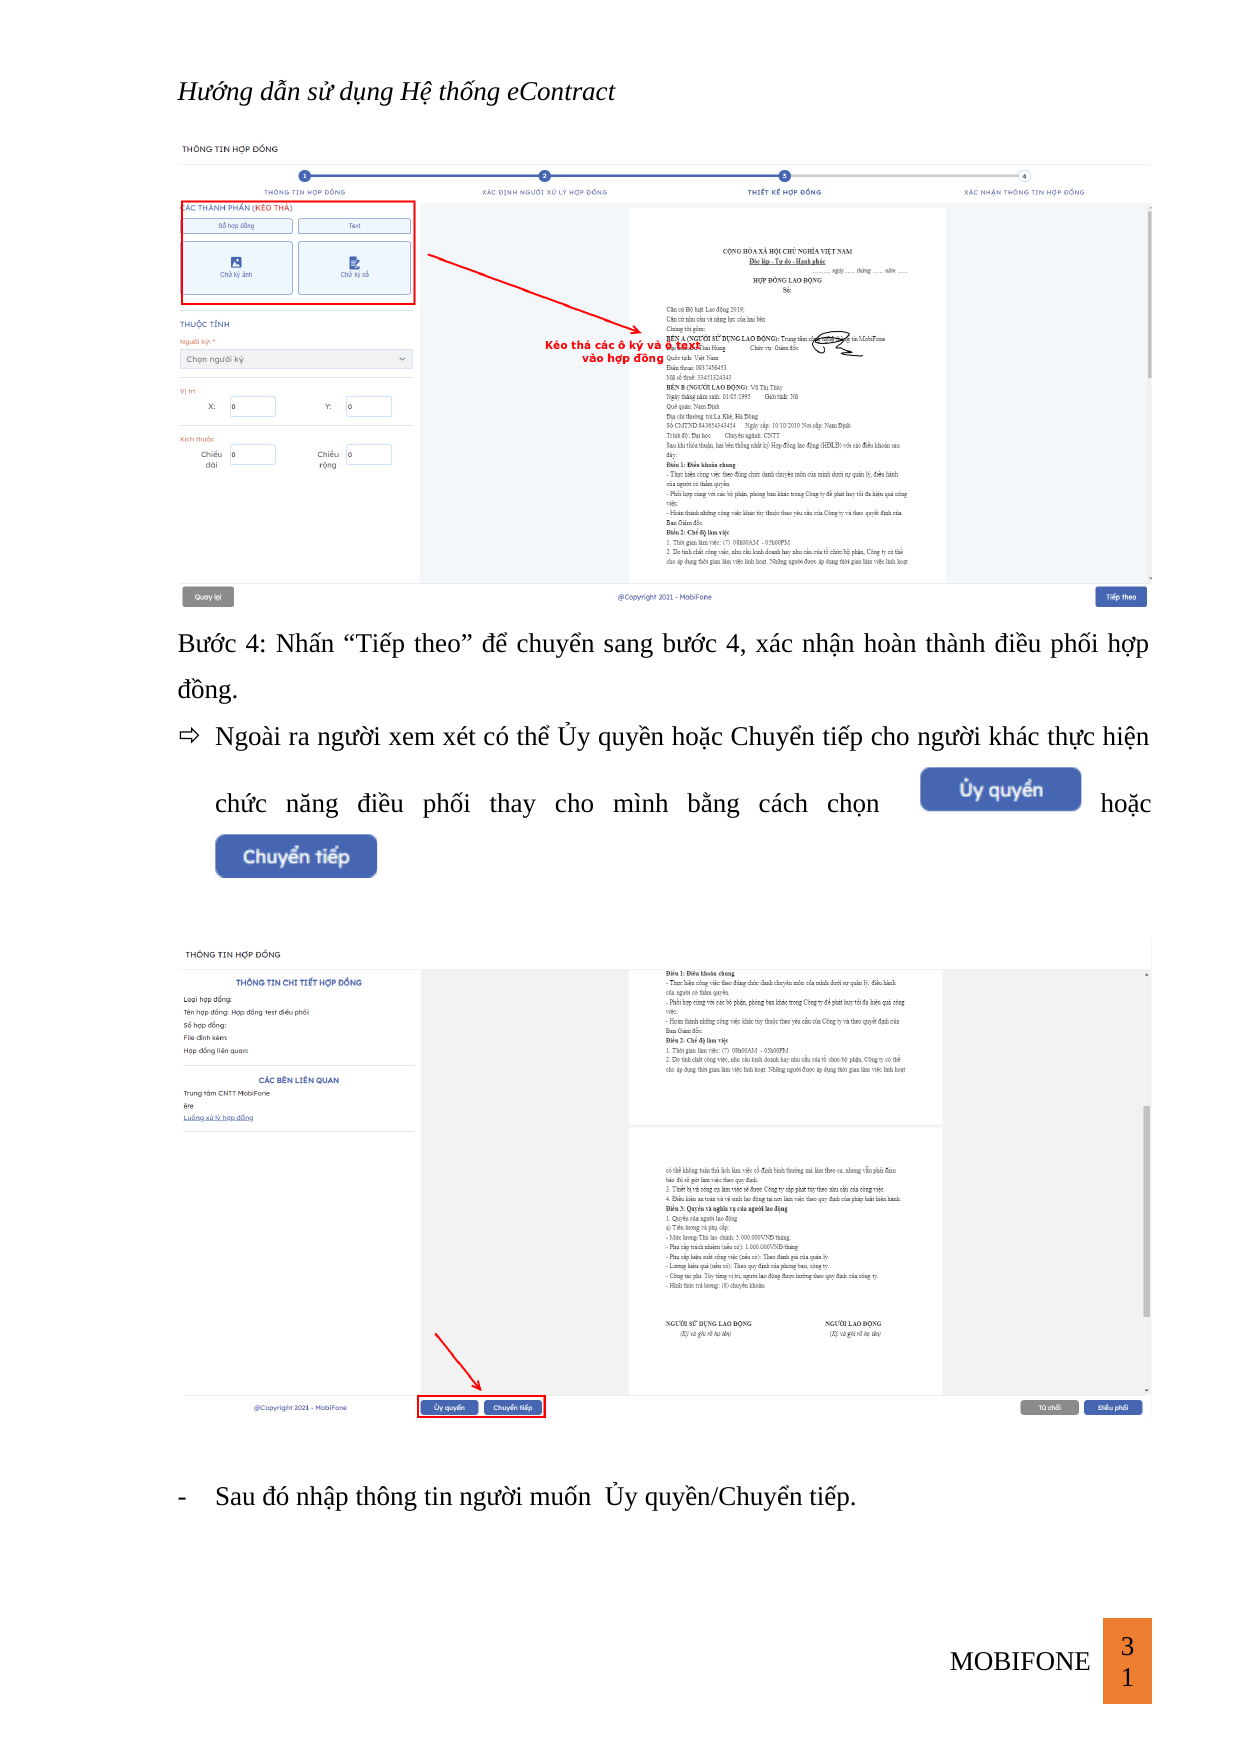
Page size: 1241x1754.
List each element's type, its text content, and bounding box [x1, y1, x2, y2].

list Sau đó nhập thông tin người muốn Ủy quyền/Chuyển tiếp. [177, 1480, 1152, 1511]
picture [177, 939, 1152, 1418]
picture [919, 767, 1082, 813]
picture [177, 137, 1152, 612]
text Bước 4: Nhấn “Tiếp theo” để chuyển sang bước 4, xác nhận hoàn thành điều phối hợp đồng. [177, 627, 1152, 705]
picture [214, 833, 378, 878]
list Ngoài ra người xem xét có thể Ủy quyền hoặc Chuyển tiếp cho người khác thực hiện chức năng điều phối thay cho mình bằng cách chọn hoặc [177, 720, 1152, 877]
